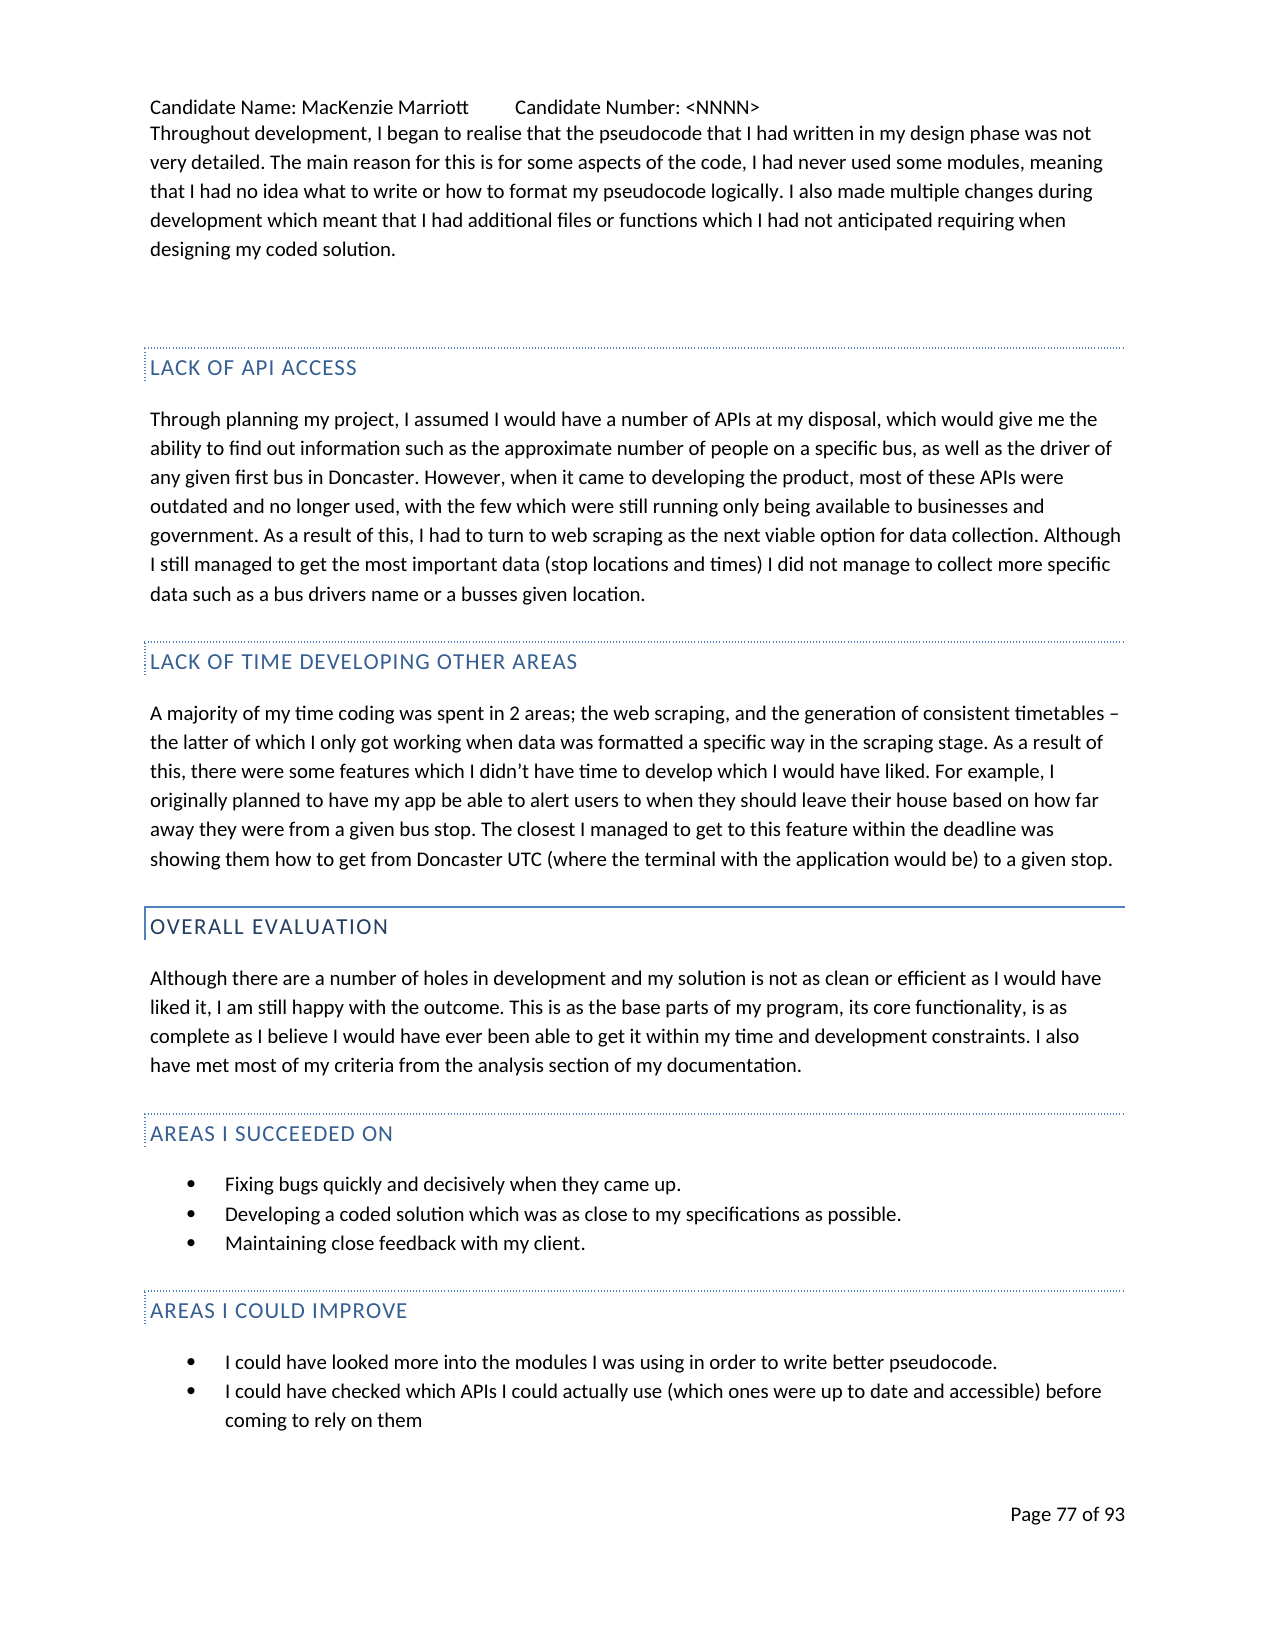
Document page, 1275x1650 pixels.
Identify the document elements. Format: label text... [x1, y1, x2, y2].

list Developing a coded solution which was as close to my specifications as possible. [187, 1201, 1125, 1226]
subtitle Overall evaluation [146, 908, 1125, 940]
subtitle Areas i could improve [144, 1290, 1125, 1324]
list Maintaining close feedback with my client. [187, 1230, 1125, 1255]
text Through planning my project, I assumed I would have a number of APIs at my disposal, which would give me the ability to find out information such as the approximate number of people on a specific bus, as well as the driver of any given first bus in Doncaster. However, when it came to developing the product, most of these APIs were outdated and no longer used, with the few which were still running only being available to businesses and government. As a result of this, I had to turn to web scraping as the next viable option for data collection. Although I still managed to get the most important data (stop locations and times) I did not manage to collect more specific data such as a bus drivers name or a busses given location. [150, 406, 1125, 606]
subtitle Lack of time developing other areas [144, 641, 1125, 675]
list Fixing bugs quickly and decisively when they came up. [187, 1172, 1125, 1197]
list I could have looked more into the modules I was using in order to write better pseudocode. [187, 1349, 1125, 1374]
text Throughout development, I began to realise that the pseudocode that I had written in my design phase was not very detailed. The main reason for this is for some aspects of the code, I had never used some modules, meaning that I had no idea what to write or how to format my pseudocode logically. I also made multiple changes during development which meant that I had additional files or functions which I had not anticipated requiring when designing my coded solution. [150, 120, 1125, 262]
subtitle Areas i succeeded on [144, 1113, 1125, 1147]
list I could have checked which APIs I could actually use (which ones were up to date and accessible) before coming to rely on them [187, 1378, 1125, 1433]
subtitle Lack of API access [144, 347, 1125, 381]
text Although there are a number of holes in development and my solution is not as clean or efficient as I would have liked it, I am still happy with the outcome. This is as the base parts of my program, its core functionality, is as complete as I believe I would have ever been able to get it within my time and development constraints. I also have met most of my criteria from the analysis section of my documentation. [150, 965, 1125, 1078]
text A majority of my time coding was spent in 2 areas; the web scraping, and the generation of consistent timetables – the latter of which I only got working when data was formatted a specific way in the scraping stage. As a result of this, there were some features which I didn’t have time to develop which I would have liked. For example, I originally planned to have my app be able to alert users to when they should leave their house based on how far away they were from a given bus stop. The closest I managed to get to this feature within the deadline was showing them how to get from Doncaster UTC (where the terminal with the application would be) to a given stop. [150, 700, 1125, 871]
